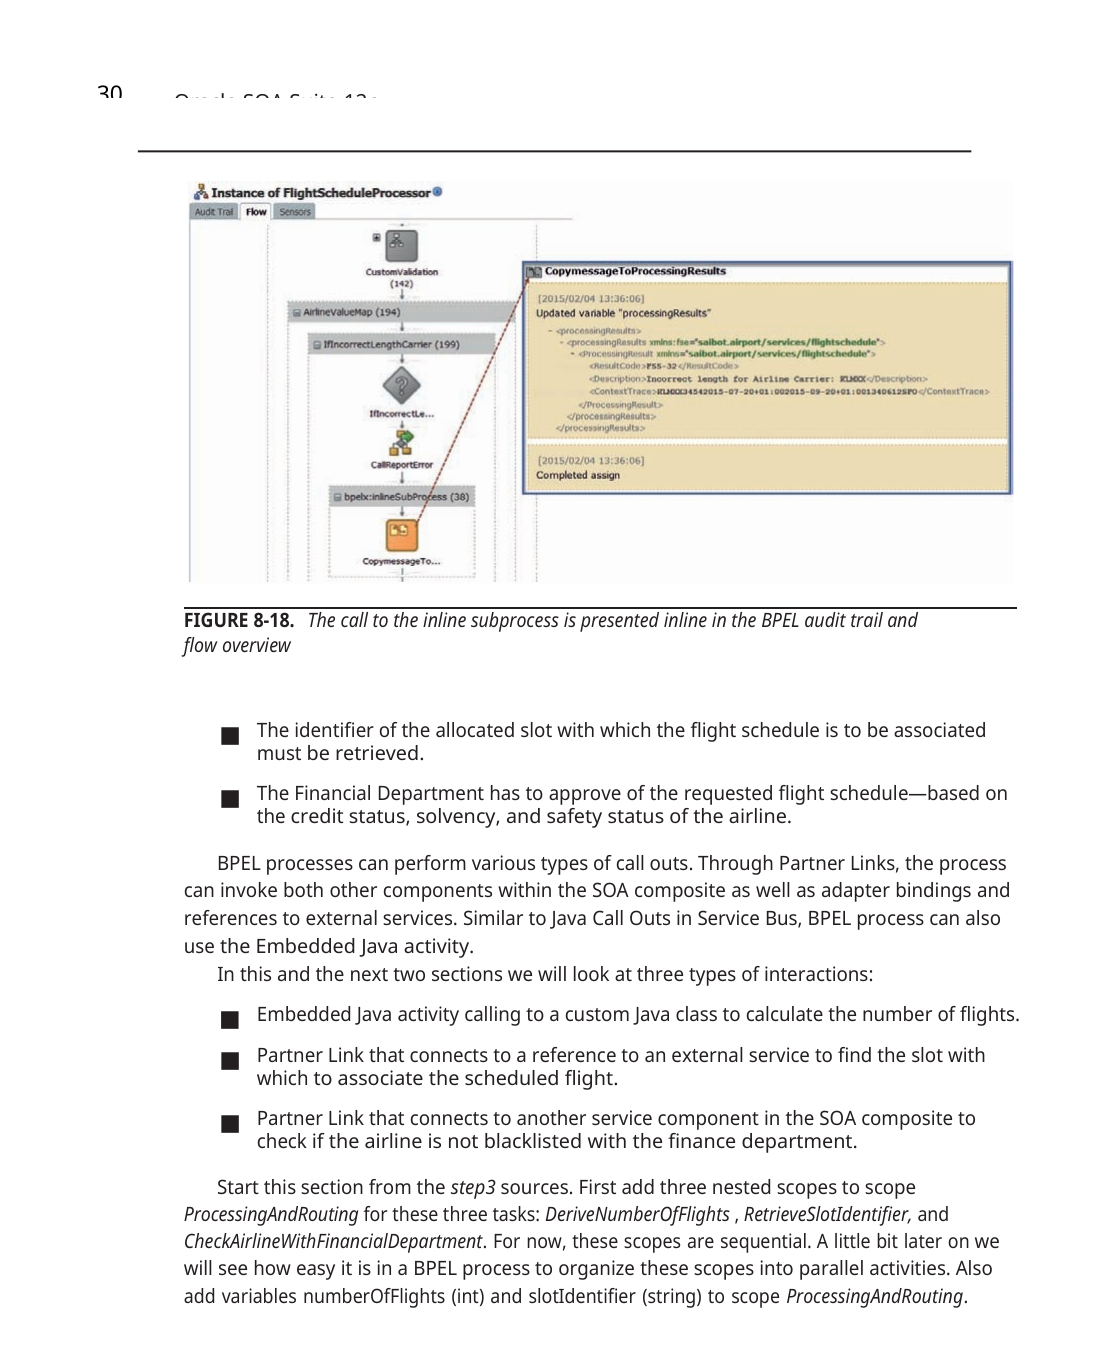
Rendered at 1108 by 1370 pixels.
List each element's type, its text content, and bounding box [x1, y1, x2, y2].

list The Financial Department has to approve of the requested flight schedule—based on the credit status, solvency, and safety status of the airline. [219, 768, 1009, 829]
list Partner Link that connects to a reference to an external service to find the slot with which to associate the scheduled flight. [219, 1029, 1014, 1091]
list Embedded Java activity calling to a custom Java class to calculate the number of flights. [219, 990, 1107, 1029]
text In this and the next two sections we will look at three types of interactions: [217, 960, 1107, 987]
list Partner Link that connects to another service component in the SOA composite to check if the airline is not blacklisted with the finance department. [219, 1093, 1005, 1154]
text FIGURE 8-18. The call to the inline subprocess is presented inline in the BPEL audit trail and [184, 606, 1107, 632]
text BPEL processes can perform various types of call outs. Through Partner Links, the process can invoke both other components within the SOA composite as well as adapter bindings and references to external services. Similar to Java Call Outs in Service Bus, BPEL process can also use the Embedded Java activity. [184, 849, 1016, 959]
text flow overview [184, 632, 1107, 659]
text Start this section from the step3 sources. First add three nested scopes to scope ProcessingAndRouting for these three tasks: DeriveNumberOfFlights , RetrieveSlotIdentifier, and CheckAirlineWithFinancialDepartment. For now, these scopes are sequential. A little bit later on we will see how easy it is in a BPEL process to organize these scopes into parallel activities. Also add variables numberOfFlights (int) and slotIdentifier (string) to scope ProcessingAndRouting. [184, 1173, 1004, 1309]
picture [187, 181, 1014, 584]
list The identifier of the allocated slot with which the flight schedule is to be associated must be retrieved. [219, 704, 1011, 766]
